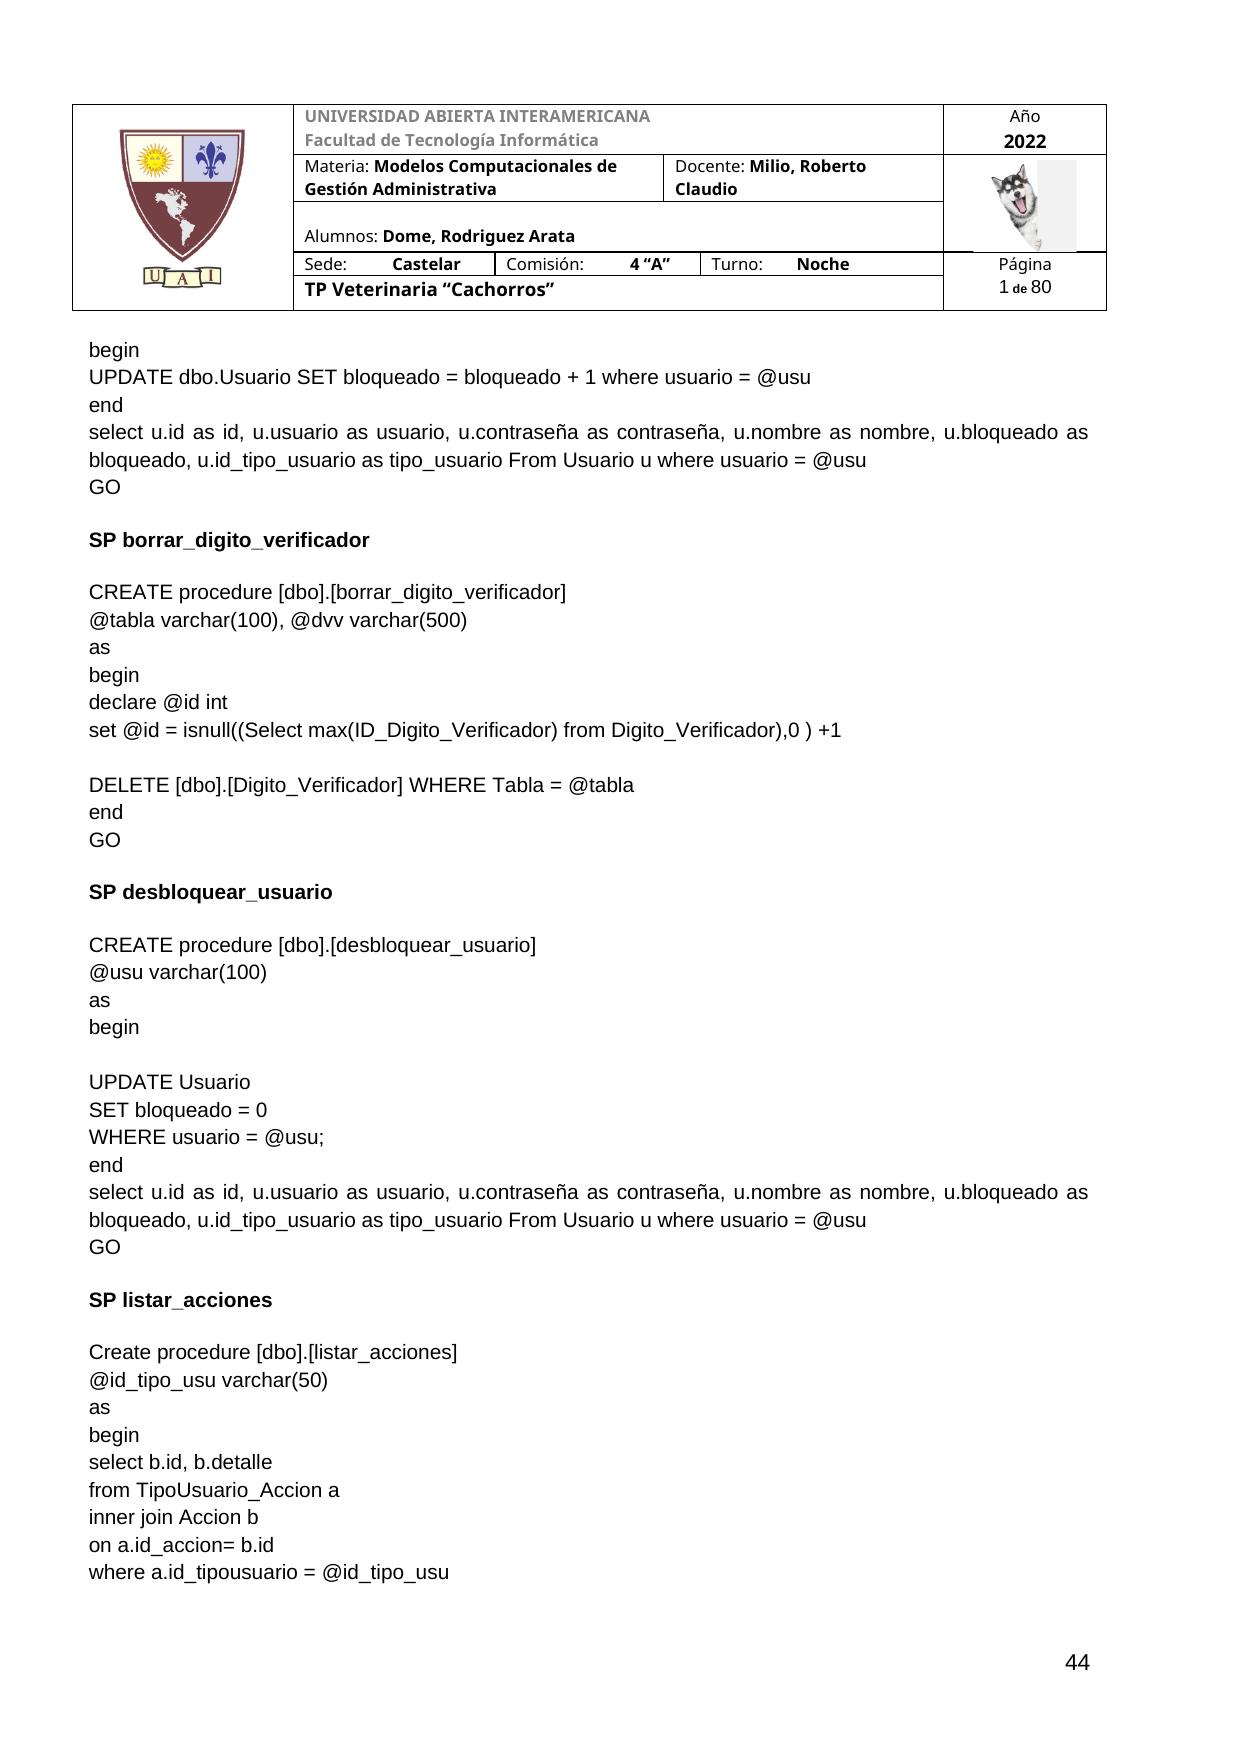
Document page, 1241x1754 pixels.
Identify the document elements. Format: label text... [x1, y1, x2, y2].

text CREATE procedure [dbo].[borrar_digito_verificador] [88, 580, 1090, 604]
text SP desbloquear_usuario [88, 880, 1090, 904]
text select b.id, b.detalle [88, 1450, 1090, 1474]
text SP borrar_digito_verificador [88, 528, 1090, 552]
text as [88, 635, 1090, 659]
text SP listar_acciones [88, 1288, 1090, 1312]
text set @id = isnull((Select max(ID_Digito_Verificador) from Digito_Verificador),0 ) +1 [88, 718, 1090, 742]
text as [88, 1395, 1090, 1419]
text begin [88, 663, 1090, 687]
text GO [88, 475, 1090, 499]
text @usu varchar(100) [88, 960, 1090, 984]
text SET bloqueado = 0 [88, 1098, 1090, 1122]
text on a.id_accion= b.id [88, 1533, 1090, 1557]
text UPDATE Usuario [88, 1070, 1090, 1094]
text begin [88, 1423, 1090, 1447]
text inner join Accion b [88, 1505, 1090, 1529]
text GO [88, 828, 1090, 852]
text @id_tipo_usu varchar(50) [88, 1368, 1090, 1392]
text WHERE usuario = @usu; [88, 1125, 1090, 1149]
text end [88, 800, 1090, 824]
text end [88, 1153, 1090, 1177]
text GO [88, 1235, 1090, 1259]
text Create procedure [dbo].[listar_acciones] [88, 1340, 1090, 1364]
text where a.id_tipousuario = @id_tipo_usu [88, 1560, 1090, 1584]
text begin [88, 1015, 1090, 1039]
picture [973, 160, 1077, 252]
text begin [88, 338, 1090, 362]
picture [117, 125, 249, 291]
text end [88, 393, 1090, 417]
text @tabla varchar(100), @dvv varchar(500) [88, 608, 1090, 632]
text DELETE [dbo].[Digito_Verificador] WHERE Tabla = @tabla [88, 773, 1090, 797]
text declare @id int [88, 690, 1090, 714]
text CREATE procedure [dbo].[desbloquear_usuario] [88, 933, 1090, 957]
text from TipoUsuario_Accion a [88, 1478, 1090, 1502]
text as [88, 988, 1090, 1012]
text UPDATE dbo.Usuario SET bloqueado = bloqueado + 1 where usuario = @usu [88, 365, 1090, 389]
